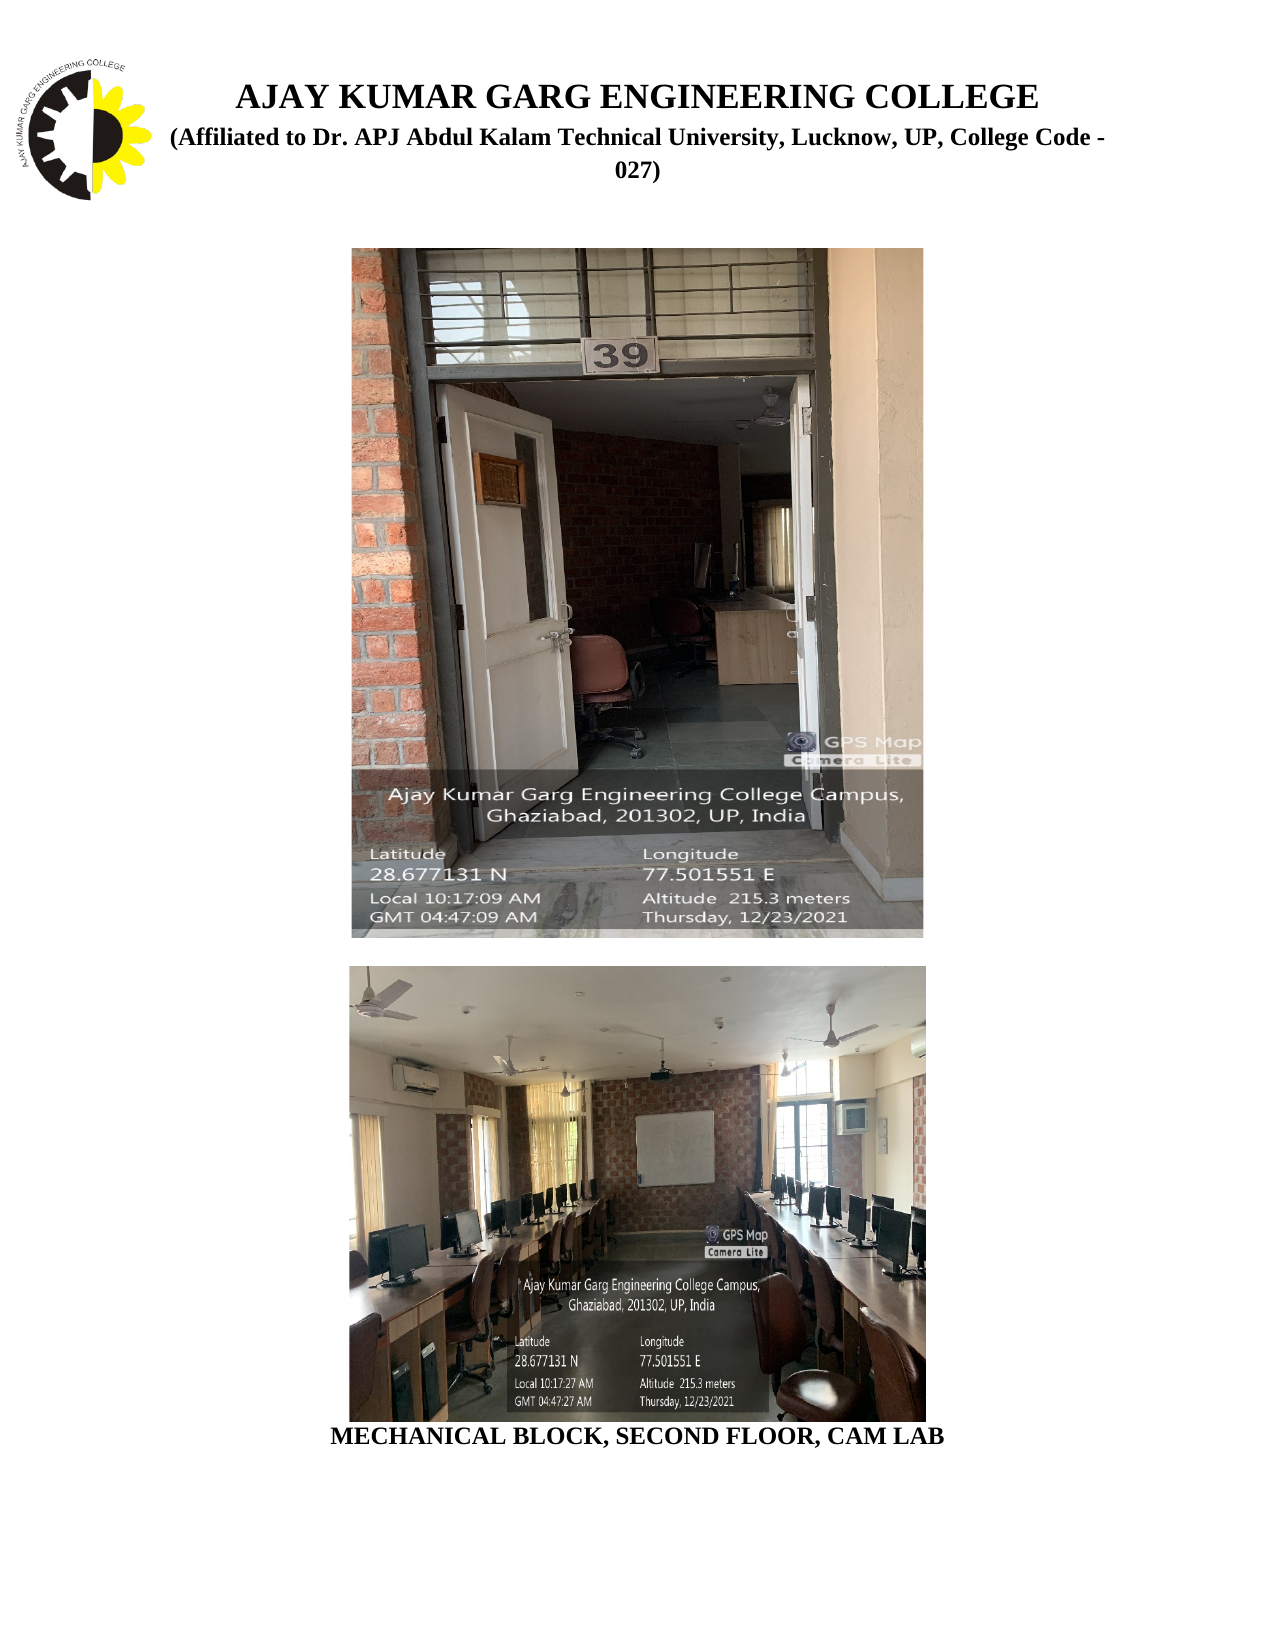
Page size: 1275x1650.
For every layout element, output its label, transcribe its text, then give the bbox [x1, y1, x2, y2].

picture [349, 966, 926, 1422]
picture [16, 59, 159, 202]
text MECHANICAL BLOCK, SECOND FLOOR, CAM LAB [150, 1421, 1125, 1450]
picture [351, 248, 924, 938]
